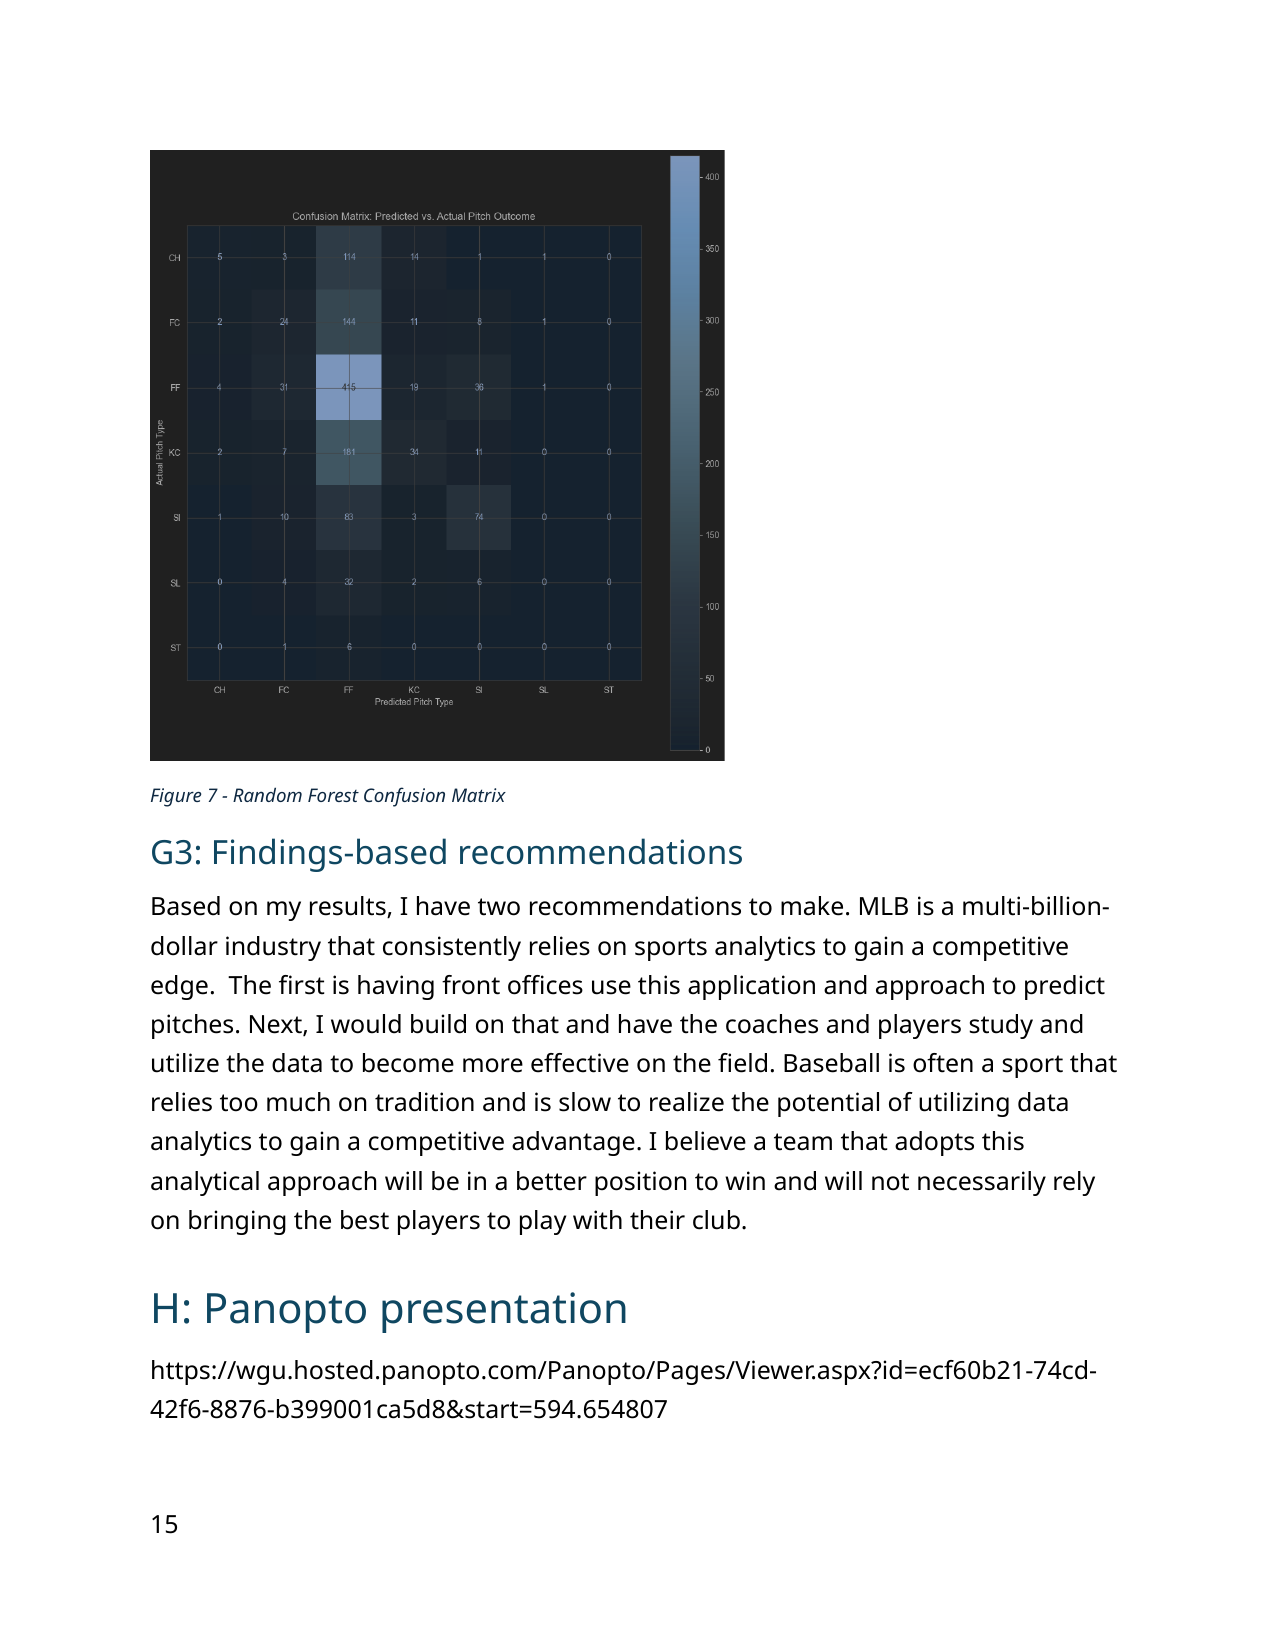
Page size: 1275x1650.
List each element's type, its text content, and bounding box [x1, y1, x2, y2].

text https://wgu.hosted.panopto.com/Panopto/Pages/Viewer.aspx?id=ecf60b21-74cd-42f6-8876-b399001ca5d8&start=594.654807 [150, 1352, 1125, 1426]
picture [150, 150, 725, 761]
text Based on my results, I have two recommendations to make. MLB is a multi-billion-dollar industry that consistently relies on sports analytics to gain a competitive edge. The first is having front offices use this application and approach to predict pitches. Next, I would build on that and have the coaches and players study and utilize the data to become more effective on the field. Baseball is often a sport that relies too much on tradition and is slow to realize the potential of utilizing data analytics to gain a competitive advantage. I believe a team that adopts this analytical approach will be in a better position to win and will not necessarily rely on bringing the best players to play with their club. [150, 889, 1125, 1236]
subtitle G3: Findings-based recommendations [150, 828, 1125, 874]
subtitle H: Panopto presentation [150, 1279, 1125, 1336]
